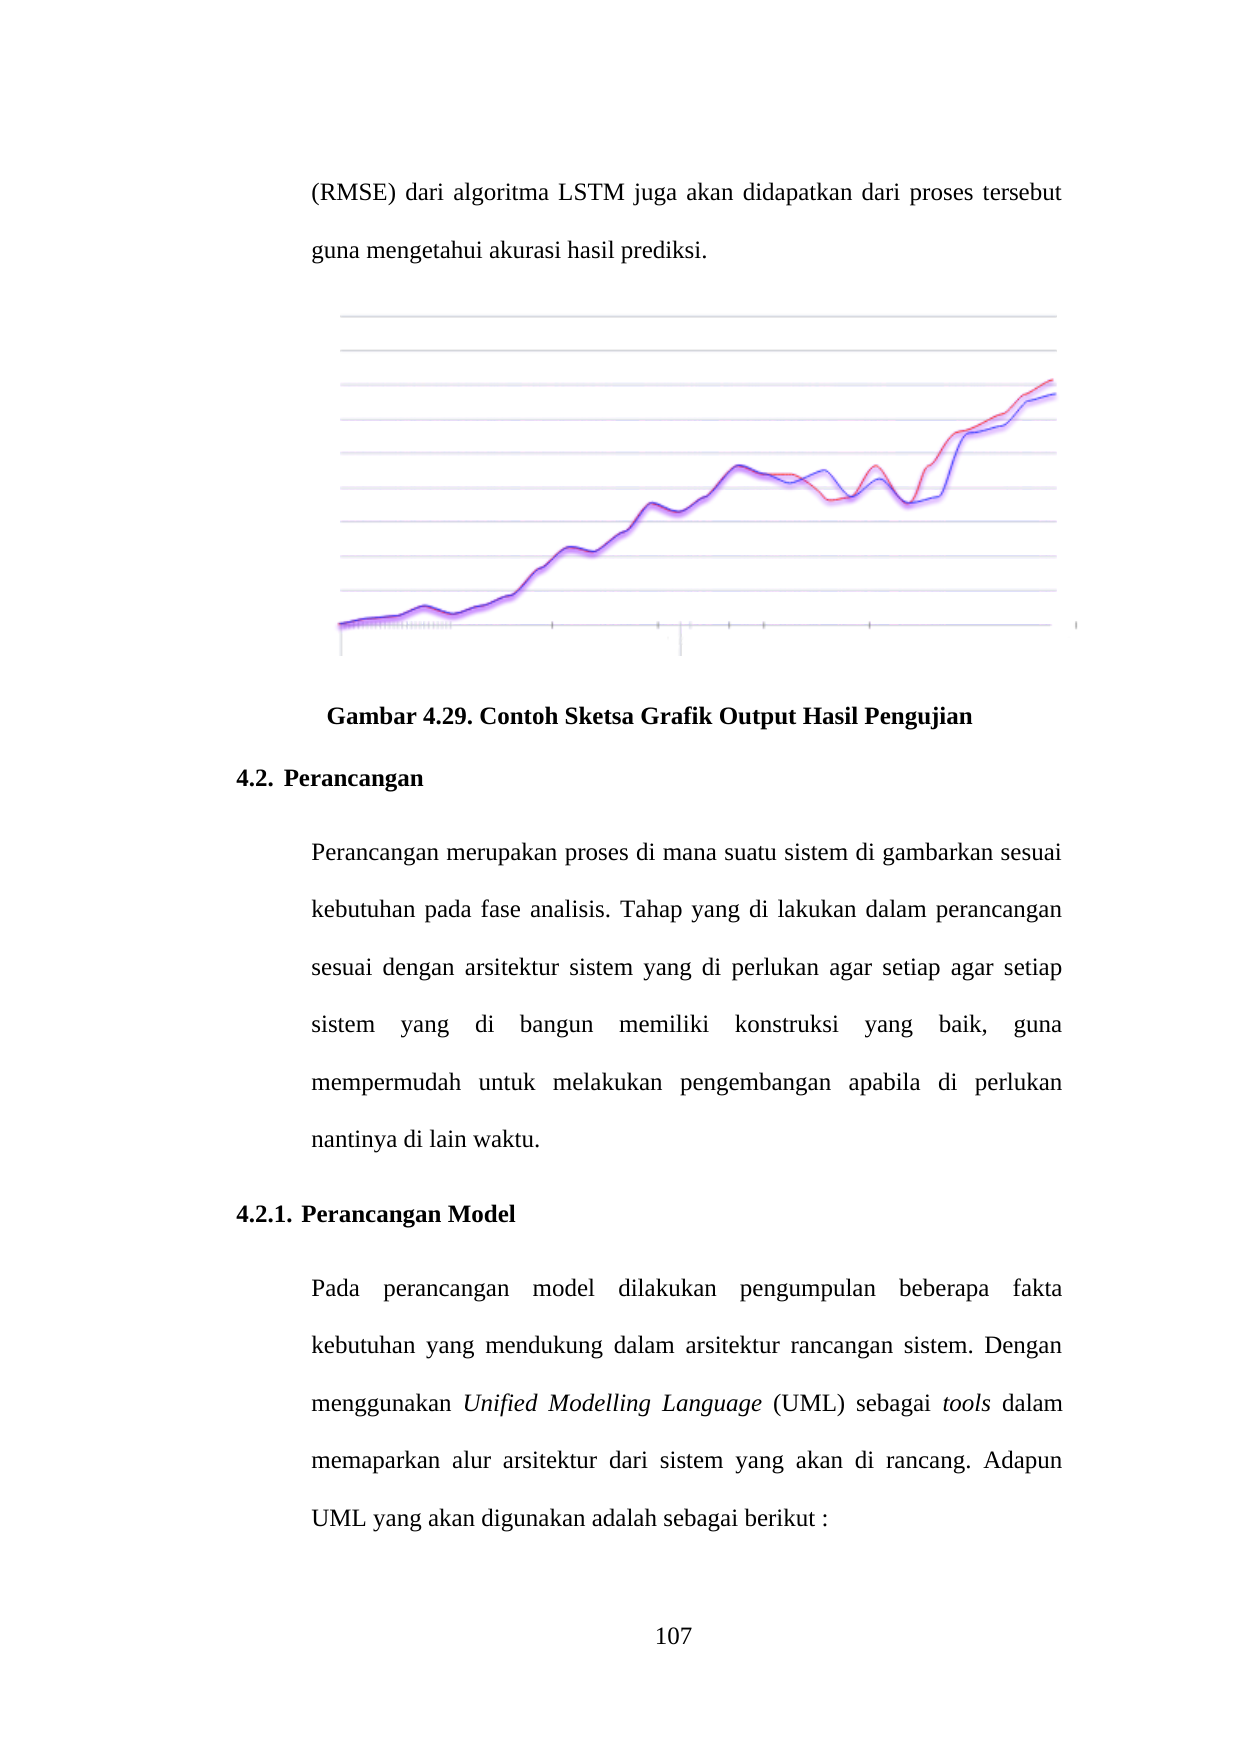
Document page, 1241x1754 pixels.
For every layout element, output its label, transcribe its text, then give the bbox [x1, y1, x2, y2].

subtitle Perancangan [236, 763, 1063, 792]
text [311, 177, 1063, 263]
text Perancangan merupakan proses di mana suatu sistem di gambarkan sesuai kebutuhan pada fase analisis. Tahap yang di lakukan dalam perancangan sesuai dengan arsitektur sistem yang di perlukan agar setiap agar setiap sistem yang di bangun memiliki konstruksi yang baik, guna mempermudah untuk melakukan pengembangan apabila di perlukan nantinya di lain waktu. [311, 837, 1063, 1153]
text Pada perancangan model dilakukan pengumpulan beberapa fakta kebutuhan yang mendukung dalam arsitektur rancangan sistem. Dengan menggunakan Unified Modelling Language (UML) sebagai tools dalam memaparkan alur arsitektur dari sistem yang akan di rancang. Adapun UML yang akan digunakan adalah sebagai berikut : [311, 1273, 1063, 1532]
subtitle Perancangan Model [236, 1199, 1063, 1227]
picture [311, 308, 1085, 656]
